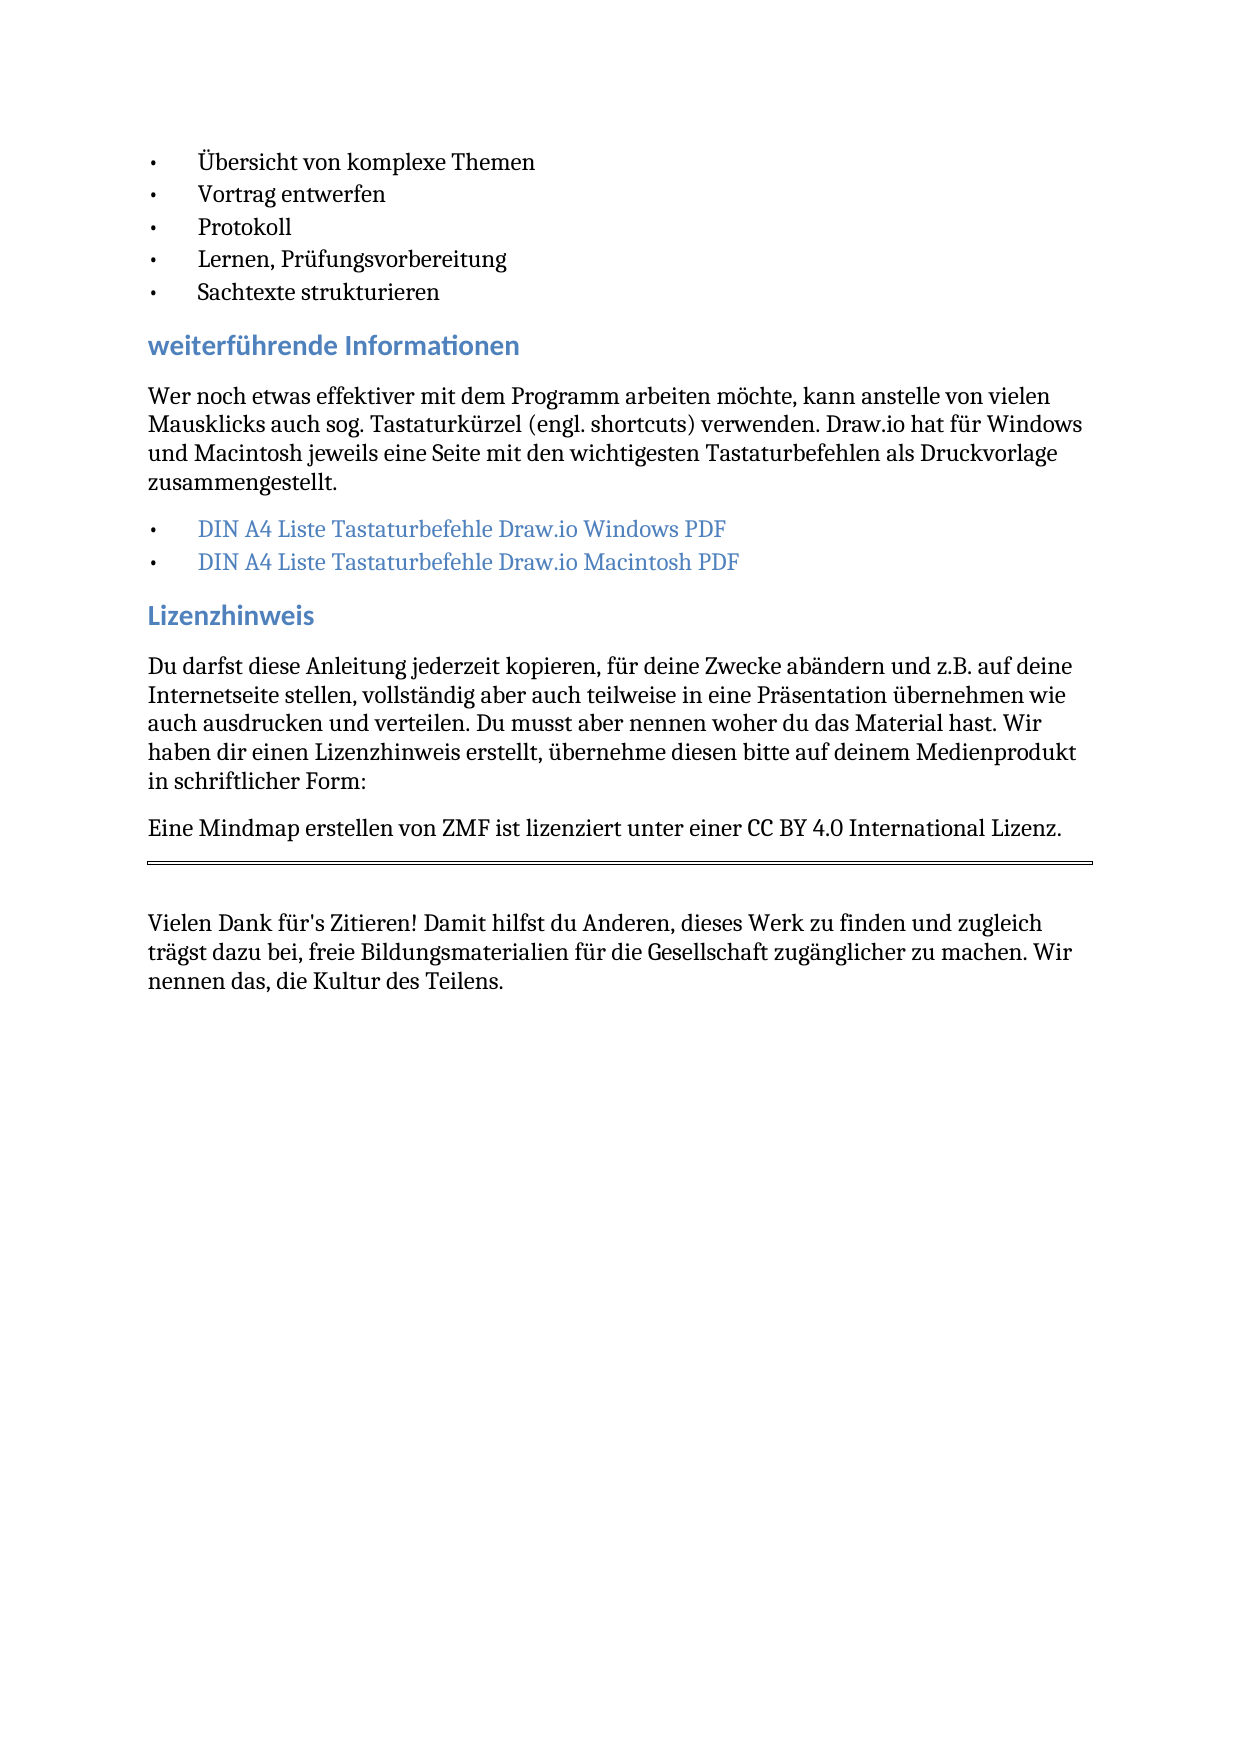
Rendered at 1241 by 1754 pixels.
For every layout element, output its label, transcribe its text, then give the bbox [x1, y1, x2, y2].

list DIN A4 Liste Tastaturbefehle Draw.io Windows PDF [148, 515, 1093, 544]
text Vielen Dank für's Zitieren! Damit hilfst du Anderen, dieses Werk zu finden und zugleich trägst dazu bei, freie Bildungsmaterialien für die Gesellschaft zugänglicher zu machen. Wir nennen das, die Kultur des Teilens. [148, 909, 1093, 996]
list Übersicht von komplexe Themen [148, 148, 1093, 176]
list Sachtexte strukturieren [148, 278, 1093, 306]
list Lernen, Prüfungsvorbereitung [148, 245, 1093, 274]
text Eine Mindmap erstellen von ZMF ist lizenziert unter einer CC BY 4.0 International Lizenz. [148, 814, 1093, 843]
text Wer noch etwas effektiver mit dem Programm arbeiten möchte, kann anstelle von vielen Mausklicks auch sog. Tastaturkürzel (engl. shortcuts) verwenden. Draw.io hat für Windows und Macintosh jeweils eine Seite mit den wichtigesten Tastaturbefehlen als Druckvorlage zusammengestellt. [148, 382, 1093, 497]
list Vortrag entwerfen [148, 180, 1093, 209]
list DIN A4 Liste Tastaturbefehle Draw.io Macintosh PDF [148, 548, 1093, 577]
list Protokoll [148, 213, 1093, 241]
subtitle weiterführende Informationen [148, 327, 1093, 363]
text Du darfst diese Anleitung jederzeit kopieren, für deine Zwecke abändern und z.B. auf deine Internetseite stellen, vollständig aber auch teilweise in eine Präsentation übernehmen wie auch ausdrucken und verteilen. Du musst aber nennen woher du das Material hast. Wir haben dir einen Lizenzhinweis erstellt, übernehme diesen bitte auf deinem Medienprodukt in schriftlicher Form: [148, 652, 1093, 796]
subtitle Lizenzhinweis [148, 597, 1093, 633]
